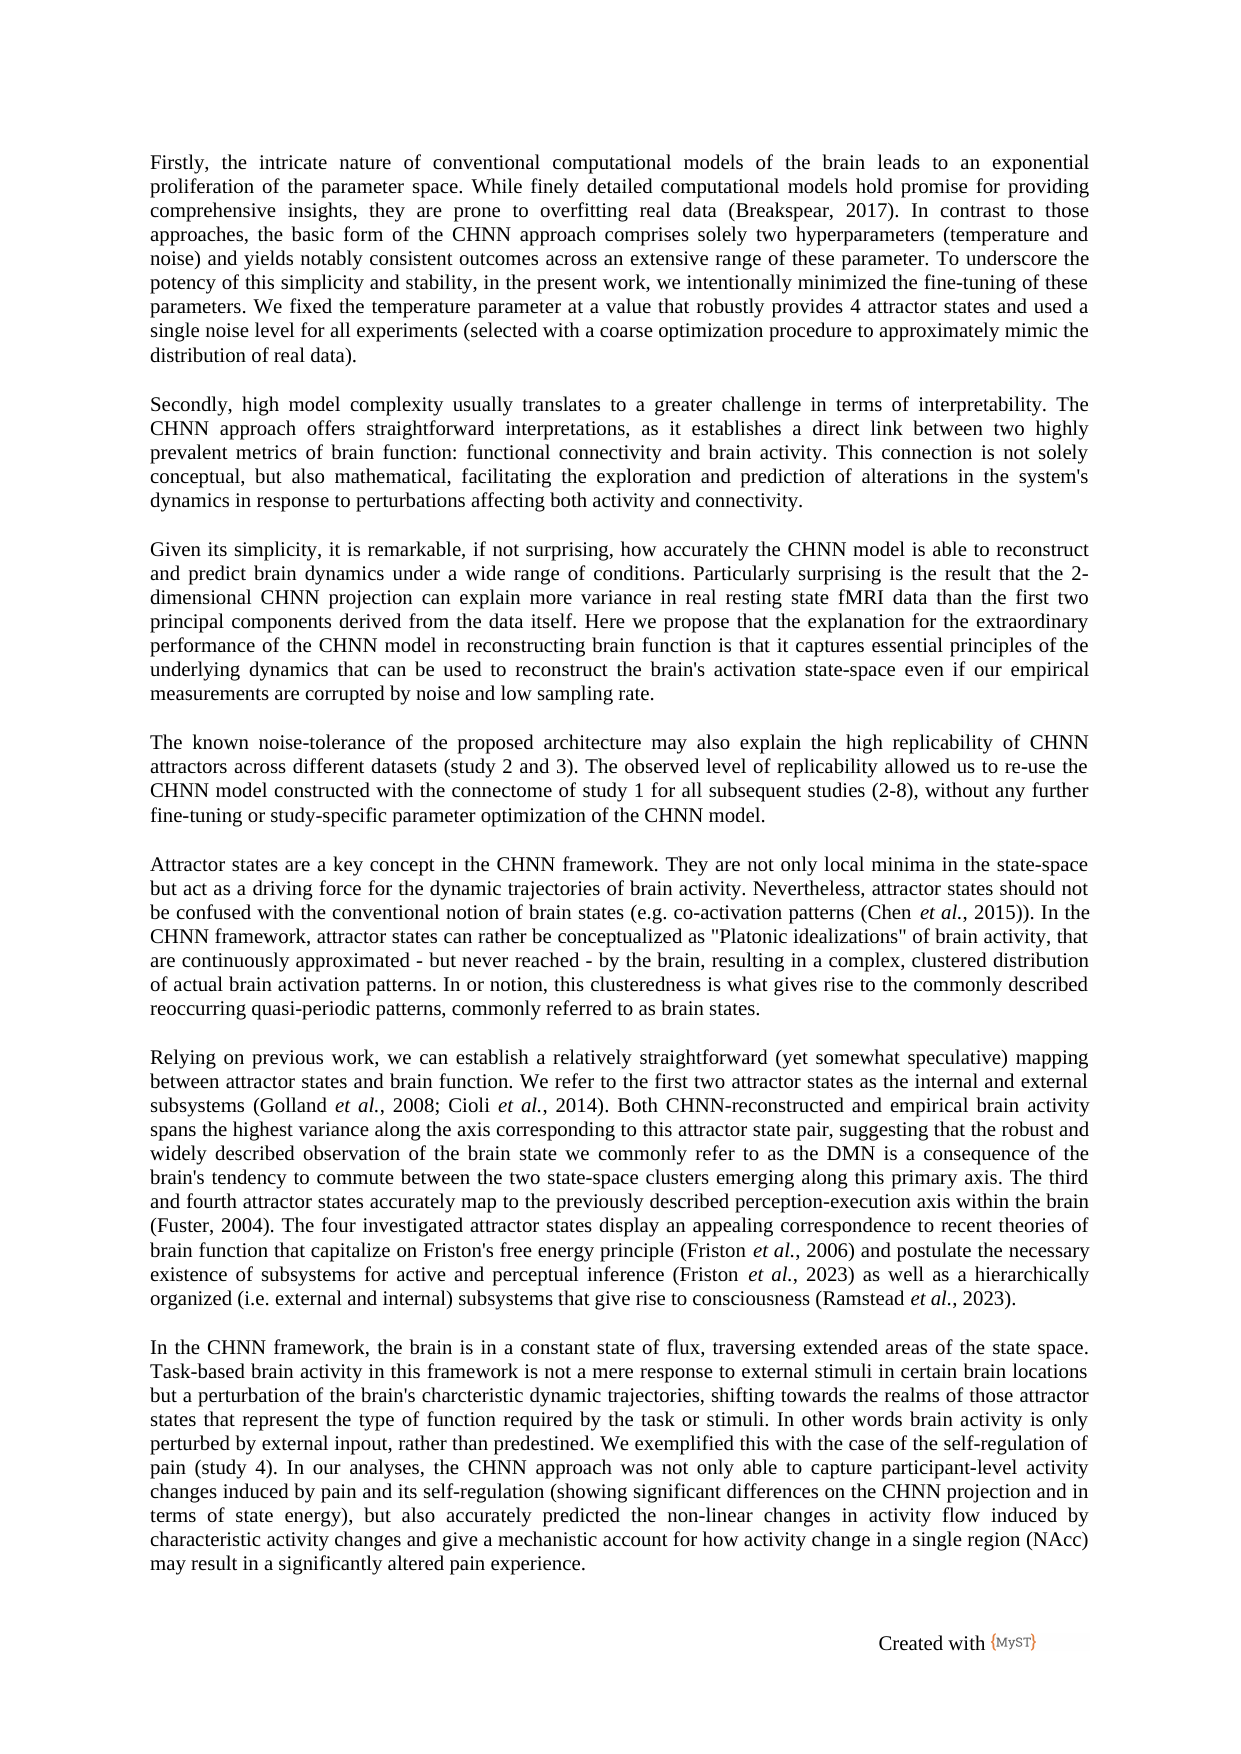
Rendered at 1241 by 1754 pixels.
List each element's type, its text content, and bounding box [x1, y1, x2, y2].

text Secondly, high model complexity usually translates to a greater challenge in terms of interpretability. The CHNN approach offers straightforward interpretations, as it establishes a direct link between two highly prevalent metrics of brain function: functional connectivity and brain activity. This connection is not solely conceptual, but also mathematical, facilitating the exploration and prediction of alterations in the system's dynamics in response to perturbations affecting both activity and connectivity. [150, 392, 1090, 512]
text The known noise-tolerance of the proposed architecture may also explain the high replicability of CHNN attractors across different datasets (study 2 and 3). The observed level of replicability allowed us to re-use the CHNN model constructed with the connectome of study 1 for all subsequent studies (2-8), without any further fine-tuning or study-specific parameter optimization of the CHNN model. [150, 730, 1090, 827]
text In the CHNN framework, the brain is in a constant state of flux, traversing extended areas of the state space. Task-based brain activity in this framework is not a mere response to external stimuli in certain brain locations but a perturbation of the brain's charcteristic dynamic trajectories, shifting towards the realms of those attractor states that represent the type of function required by the task or stimuli. In other words brain activity is only perturbed by external inpout, rather than predestined. We exemplified this with the case of the self-regulation of pain (study 4). In our analyses, the CHNN approach was not only able to capture participant-level activity changes induced by pain and its self-regulation (showing significant differences on the CHNN projection and in terms of state energy), but also accurately predicted the non-linear changes in activity flow induced by characteristic activity changes and give a mechanistic account for how activity change in a single region (NAcc) may result in a significantly altered pain experience. [150, 1335, 1090, 1575]
text Attractor states are a key concept in the CHNN framework. They are not only local minima in the state-space but act as a driving force for the dynamic trajectories of brain activity. Nevertheless, attractor states should not be confused with the conventional notion of brain states (e.g. co-activation patterns (Chen et al., 2015)). In the CHNN framework, attractor states can rather be conceptualized as "Platonic idealizations" of brain activity, that are continuously approximated - but never reached - by the brain, resulting in a complex, clustered distribution of actual brain activation patterns. In or notion, this clusteredness is what gives rise to the commonly described reoccurring quasi-periodic patterns, commonly referred to as brain states. [150, 852, 1090, 1020]
picture [990, 1633, 1091, 1651]
text Given its simplicity, it is remarkable, if not surprising, how accurately the CHNN model is able to reconstruct and predict brain dynamics under a wide range of conditions. Particularly surprising is the result that the 2-dimensional CHNN projection can explain more variance in real resting state fMRI data than the first two principal components derived from the data itself. Here we propose that the explanation for the extraordinary performance of the CHNN model in reconstructing brain function is that it captures essential principles of the underlying dynamics that can be used to reconstruct the brain's activation state-space even if our empirical measurements are corrupted by noise and low sampling rate. [150, 537, 1090, 705]
text Relying on previous work, we can establish a relatively straightforward (yet somewhat speculative) mapping between attractor states and brain function. We refer to the first two attractor states as the internal and external subsystems (Golland et al., 2008; Cioli et al., 2014). Both CHNN-reconstructed and empirical brain activity spans the highest variance along the axis corresponding to this attractor state pair, suggesting that the robust and widely described observation of the brain state we commonly refer to as the DMN is a consequence of the brain's tendency to commute between the two state-space clusters emerging along this primary axis. The third and fourth attractor states accurately map to the previously described perception-execution axis within the brain (Fuster, 2004). The four investigated attractor states display an appealing correspondence to recent theories of brain function that capitalize on Friston's free energy principle (Friston et al., 2006) and postulate the necessary existence of subsystems for active and perceptual inference (Friston et al., 2023) as well as a hierarchically organized (i.e. external and internal) subsystems that give rise to consciousness (Ramstead et al., 2023). [150, 1045, 1090, 1310]
text Firstly, the intricate nature of conventional computational models of the brain leads to an exponential proliferation of the parameter space. While finely detailed computational models hold promise for providing comprehensive insights, they are prone to overfitting real data (Breakspear, 2017). In contrast to those approaches, the basic form of the CHNN approach comprises solely two hyperparameters (temperature and noise) and yields notably consistent outcomes across an extensive range of these parameter. To underscore the potency of this simplicity and stability, in the present work, we intentionally minimized the fine-tuning of these parameters. We fixed the temperature parameter at a value that robustly provides 4 attractor states and used a single noise level for all experiments (selected with a coarse optimization procedure to approximately mimic the distribution of real data). [150, 150, 1090, 367]
